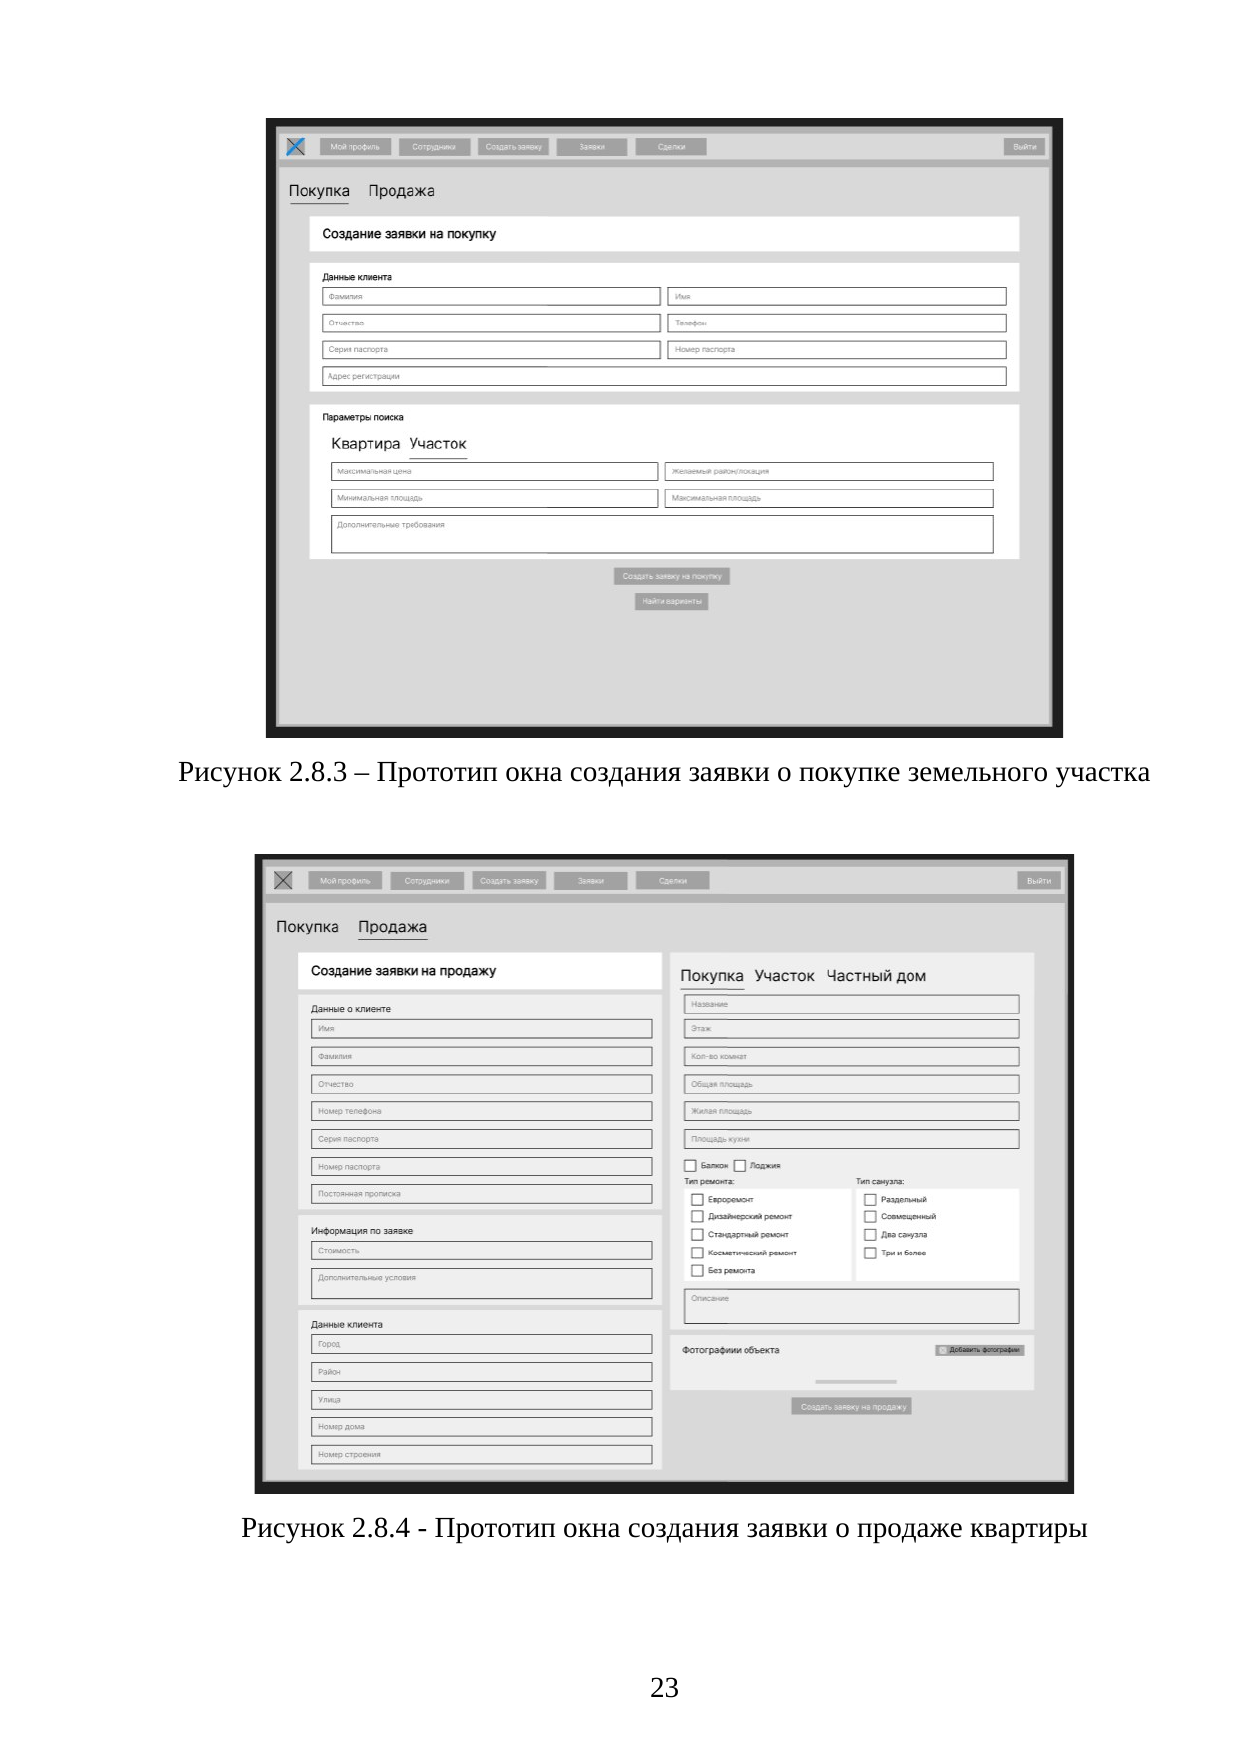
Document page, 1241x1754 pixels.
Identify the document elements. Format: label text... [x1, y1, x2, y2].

picture [254, 854, 1075, 1494]
picture [265, 118, 1064, 738]
text Рисунок 2.8.3 – Прототип окна создания заявки о покупке земельного участка [177, 754, 1152, 788]
text Рисунок 2.8.4 - Прототип окна создания заявки о продаже квартиры [177, 1511, 1152, 1544]
